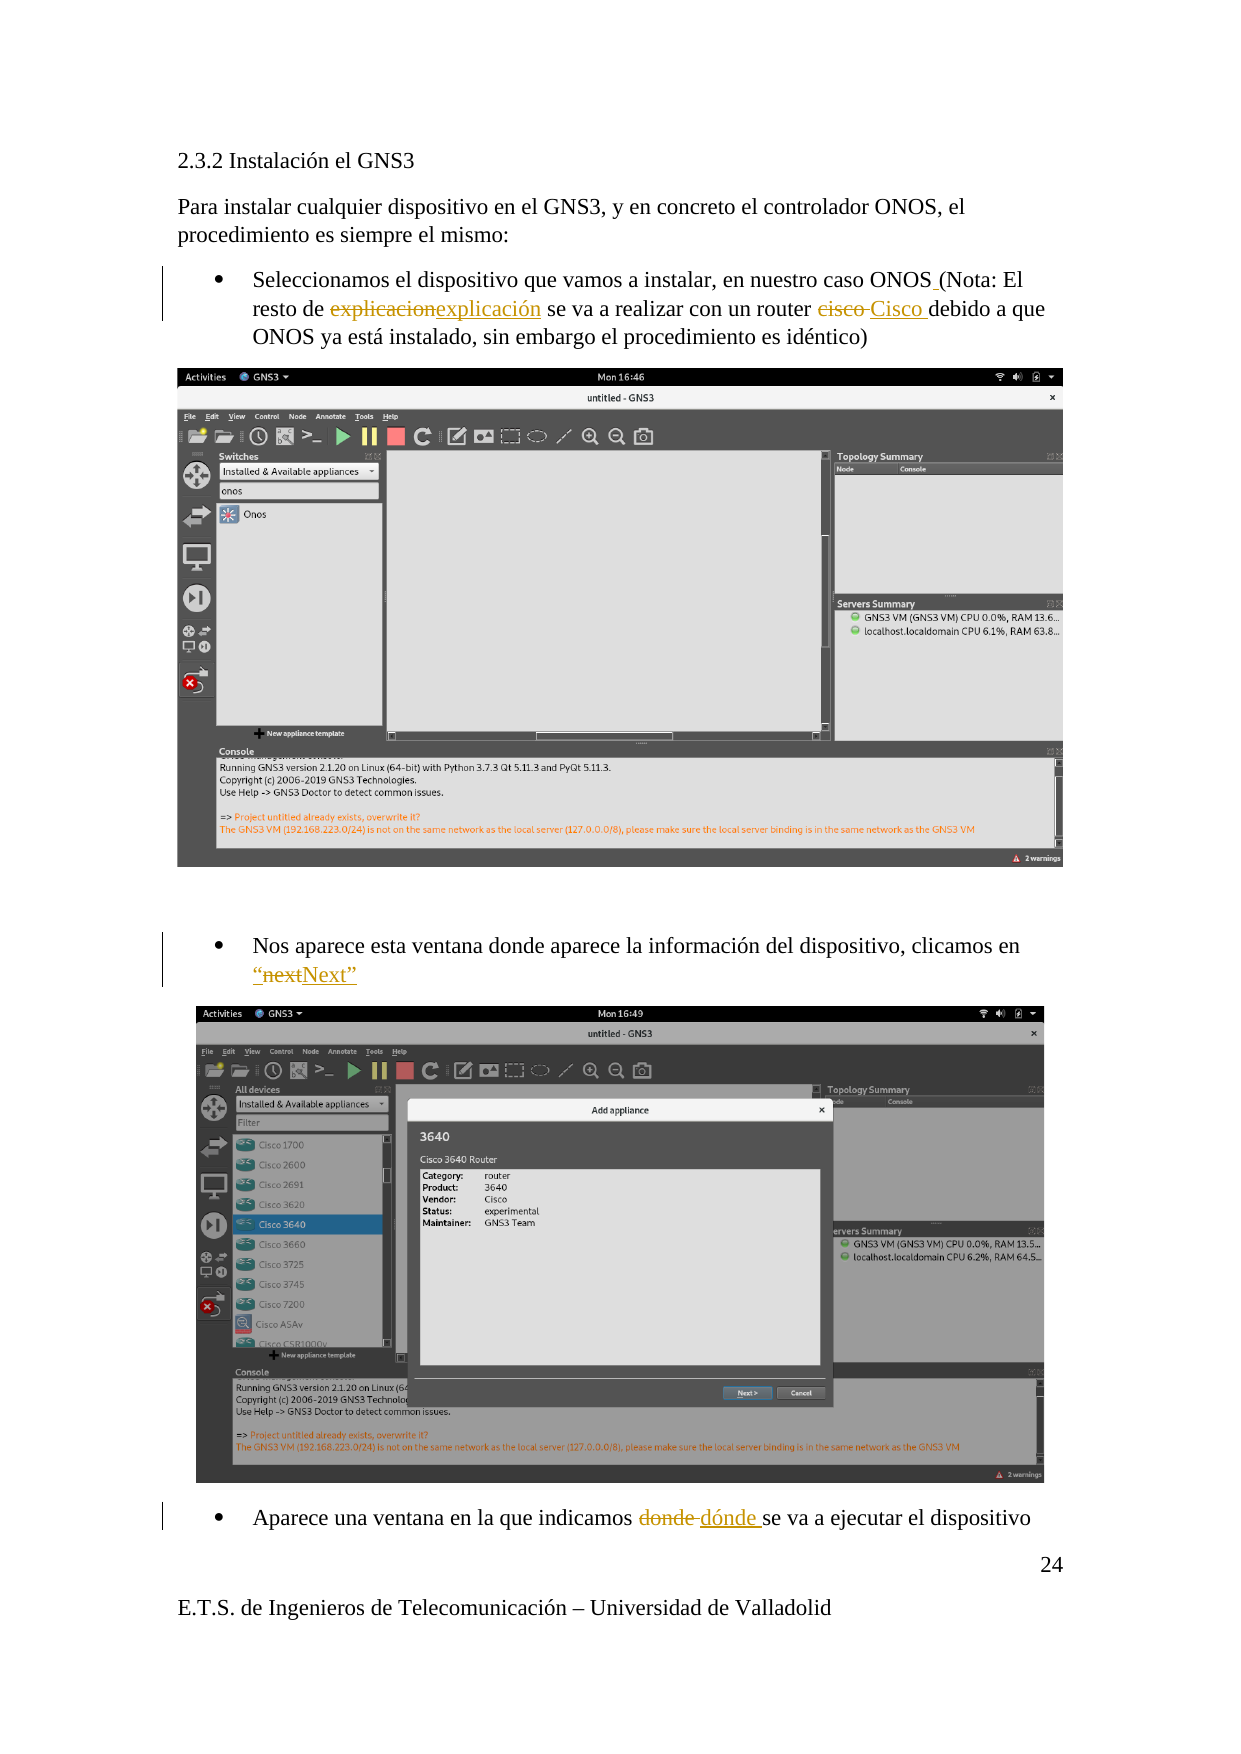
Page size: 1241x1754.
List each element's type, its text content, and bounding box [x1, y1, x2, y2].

text Para instalar cualquier dispositivo en el GNS3, y en concreto el controlador ONOS, el procedimiento es siempre el mismo: [177, 193, 1063, 247]
list Seleccionamos el dispositivo que vamos a instalar, en nuestro caso ONOS(Nota: El resto de se va a realizar con un router debido a que ONOS ya está instalado, sin embargo el procedimiento es idéntico) [215, 266, 1063, 349]
picture [196, 1006, 1045, 1483]
text 2.3.2 Instalación el GNS3 [177, 148, 1063, 174]
picture [177, 368, 1063, 867]
list Nos aparece esta ventana donde aparece la información del dispositivo, clicamos en [215, 932, 1063, 987]
